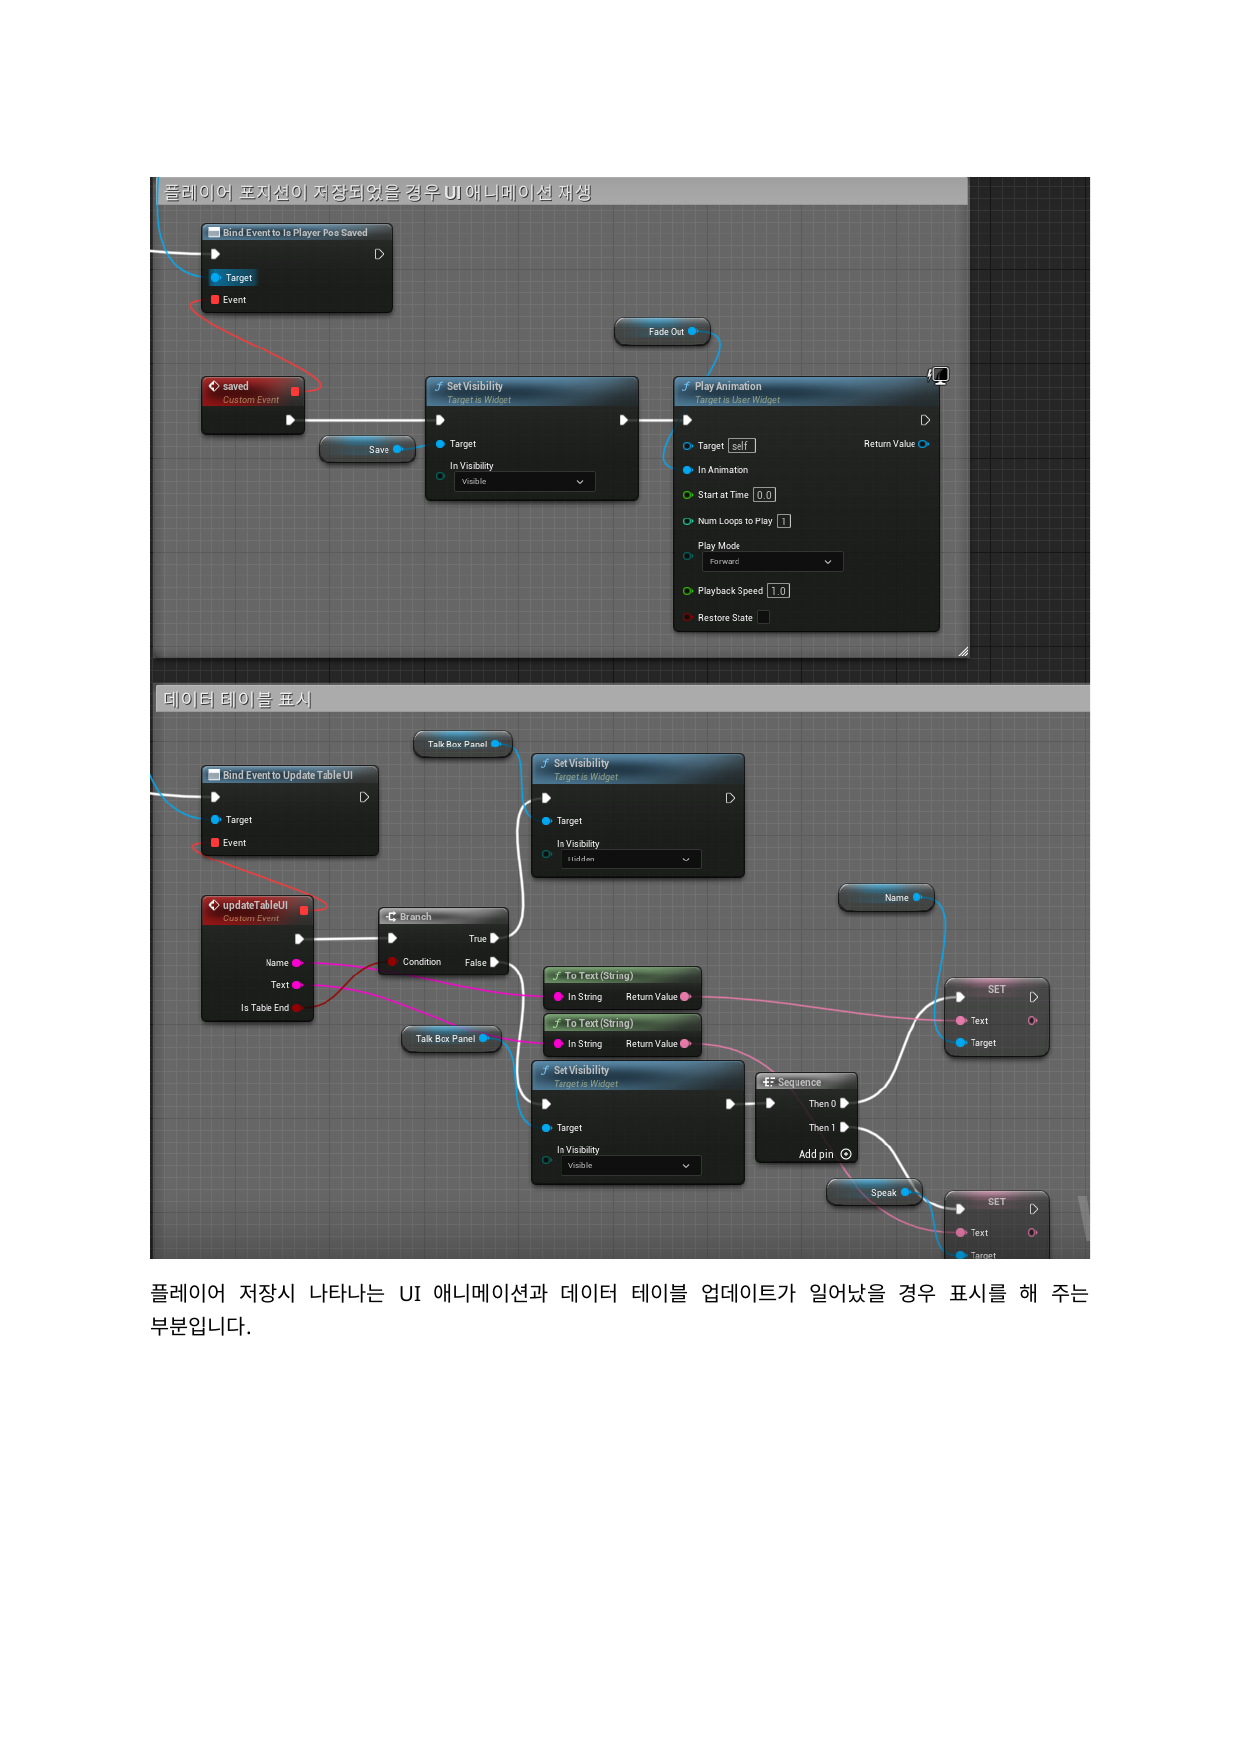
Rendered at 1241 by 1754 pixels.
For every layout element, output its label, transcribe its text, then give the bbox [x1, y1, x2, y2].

picture [150, 177, 1091, 1259]
text 플레이어 저장시 나타나는 UI 애니메이션과 데이터 테이블 업데이트가 일어났을 경우 표시를 해 주는 부분입니다. [150, 1278, 1090, 1341]
